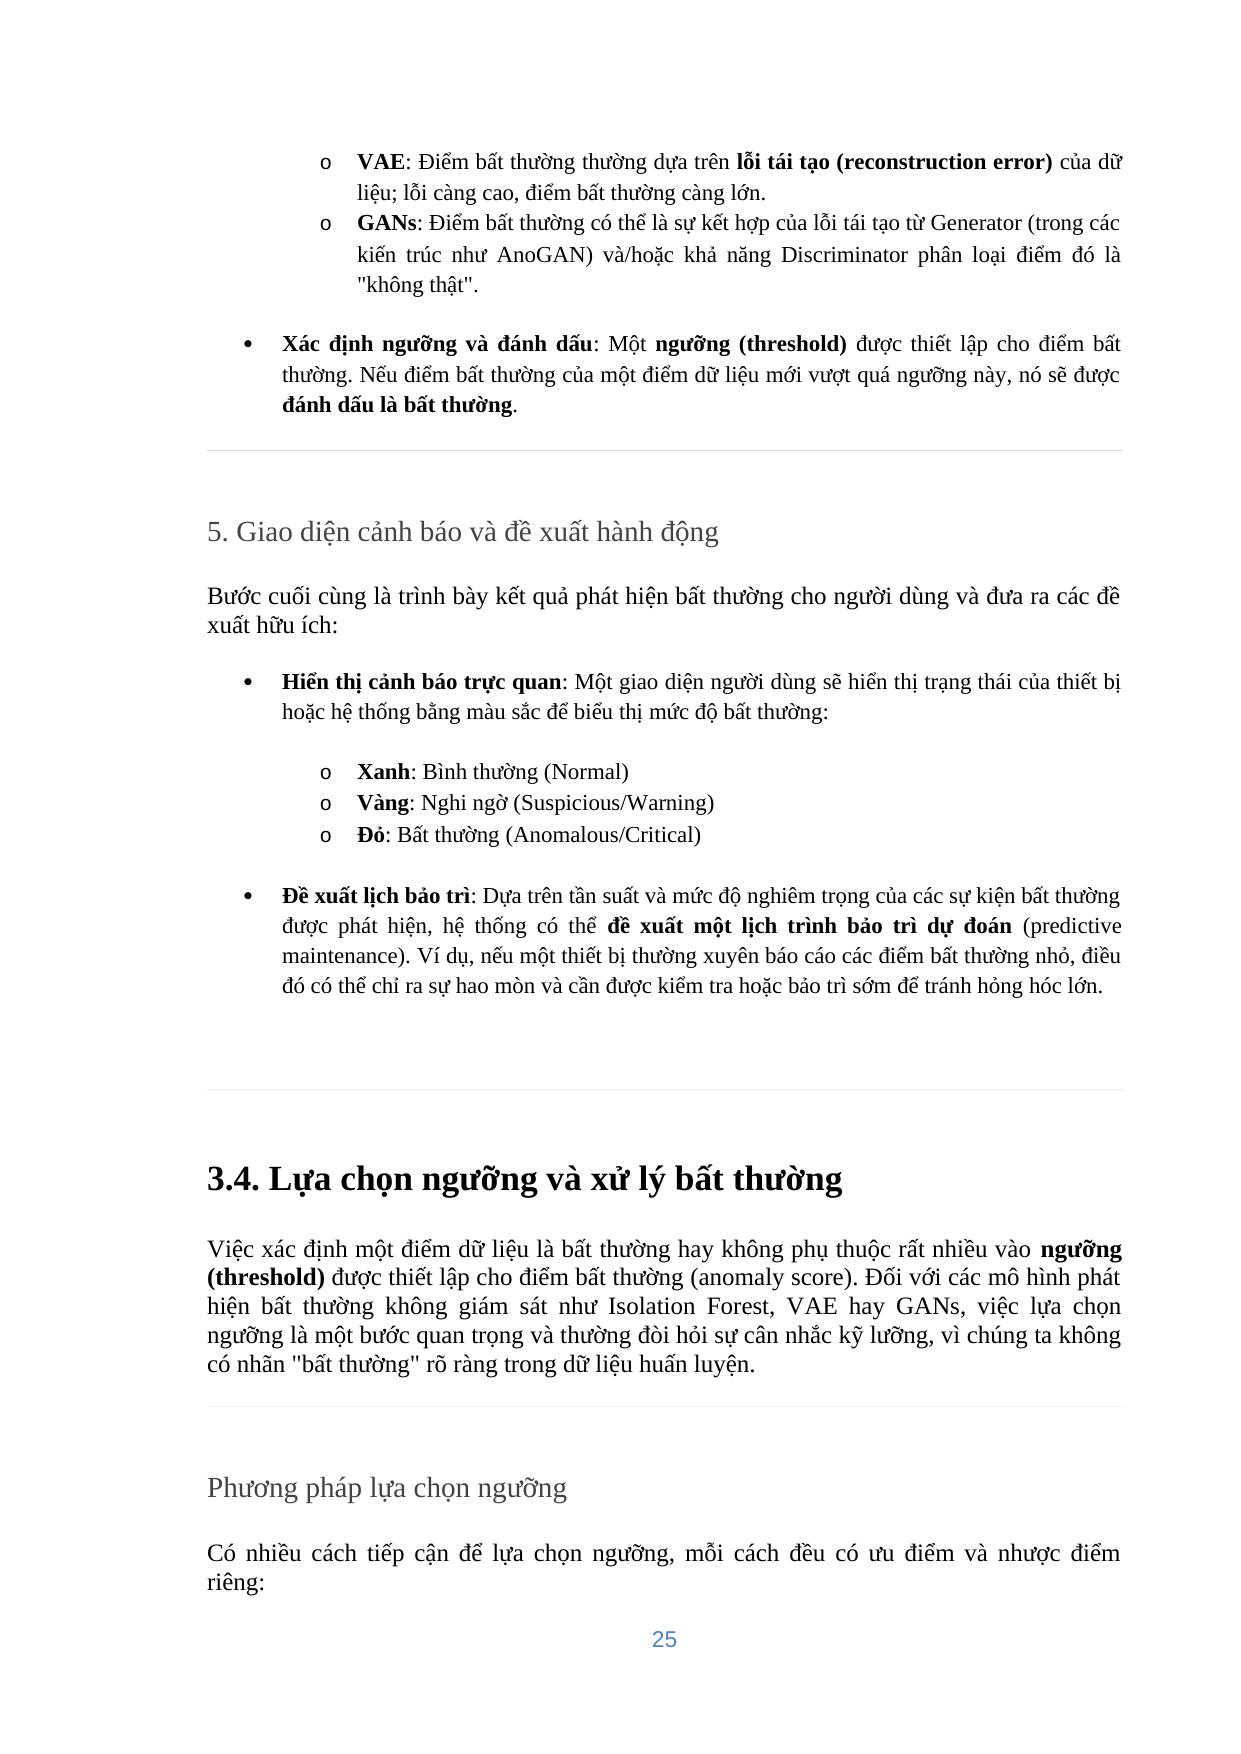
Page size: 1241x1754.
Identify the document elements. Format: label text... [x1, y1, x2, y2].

list Hiển thị cảnh báo trực quan: Một giao diện người dùng sẽ hiển thị trạng thái của thiết bị hoặc hệ thống bằng màu sắc để biểu thị mức độ bất thường: [244, 668, 1122, 725]
list Đề xuất lịch bảo trì: Dựa trên tần suất và mức độ nghiêm trọng của các sự kiện bất thường được phát hiện, hệ thống có thể đề xuất một lịch trình bảo trì dự đoán (predictive maintenance). Ví dụ, nếu một thiết bị thường xuyên báo cáo các điểm bất thường nhỏ, điều đó có thể chỉ ra sự hao mòn và cần được kiểm tra hoặc bảo trì sớm để tránh hỏng hóc lớn. [244, 882, 1122, 999]
list GANs: Điểm bất thường có thể là sự kết hợp của lỗi tái tạo từ Generator (trong các kiến trúc như AnoGAN) và/hoặc khả năng Discriminator phân loại điểm đó là "không thật". [319, 209, 1122, 297]
subtitle 5. Giao diện cảnh báo và đề xuất hành động [207, 514, 1122, 547]
list Vàng: Nghi ngờ (Suspicious/Warning) [319, 789, 1122, 817]
list Xác định ngưỡng và đánh dấu: Một ngưỡng (threshold) được thiết lập cho điểm bất thường. Nếu điểm bất thường của một điểm dữ liệu mới vượt quá ngưỡng này, nó sẽ được đánh dấu là bất thường. [244, 330, 1122, 417]
list Xanh: Bình thường (Normal) [319, 758, 1122, 785]
list Đỏ: Bất thường (Anomalous/Critical) [319, 821, 1122, 849]
text Việc xác định một điểm dữ liệu là bất thường hay không phụ thuộc rất nhiều vào ngưỡng (threshold) được thiết lập cho điểm bất thường (anomaly score). Đối với các mô hình phát hiện bất thường không giám sát như Isolation Forest, VAE hay GANs, việc lựa chọn ngưỡng là một bước quan trọng và thường đòi hỏi sự cân nhắc kỹ lưỡng, vì chúng ta không có nhãn "bất thường" rõ ràng trong dữ liệu huấn luyện. [207, 1234, 1122, 1377]
text Có nhiều cách tiếp cận để lựa chọn ngưỡng, mỗi cách đều có ưu điểm và nhược điểm riêng: [207, 1538, 1122, 1595]
subtitle Phương pháp lựa chọn ngưỡng [207, 1470, 1122, 1504]
list VAE: Điểm bất thường thường dựa trên lỗi tái tạo (reconstruction error) của dữ liệu; lỗi càng cao, điểm bất thường càng lớn. [319, 148, 1122, 206]
subtitle 3.4. Lựa chọn ngưỡng và xử lý bất thường [207, 1158, 1122, 1198]
text Bước cuối cùng là trình bày kết quả phát hiện bất thường cho người dùng và đưa ra các đề xuất hữu ích: [207, 581, 1122, 639]
